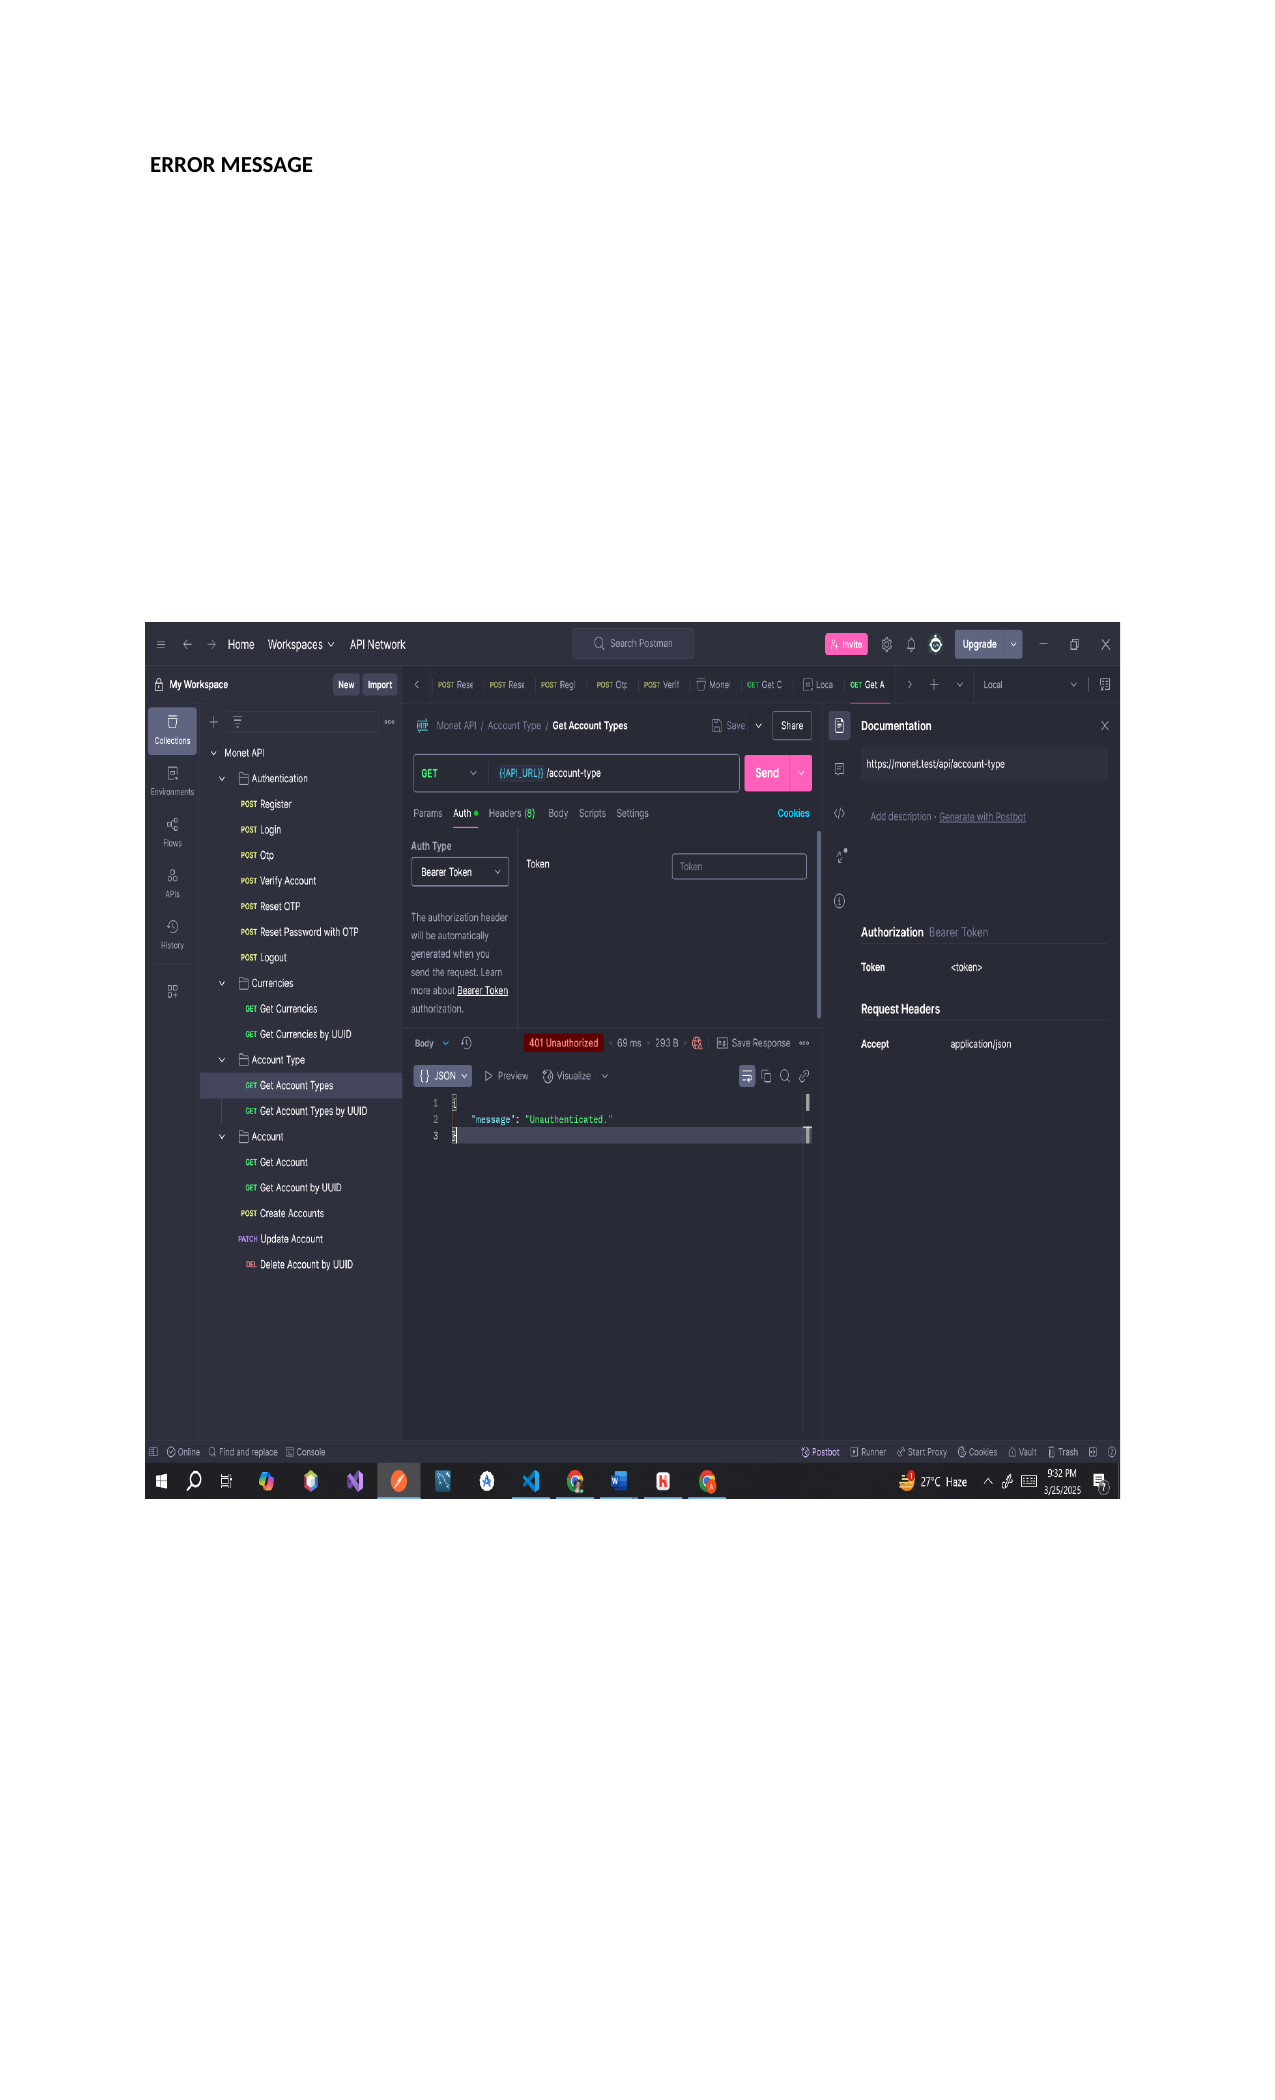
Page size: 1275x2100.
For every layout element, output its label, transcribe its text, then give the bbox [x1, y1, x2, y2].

picture [145, 622, 1121, 1499]
text ERROR MESSAGE [150, 150, 1125, 178]
